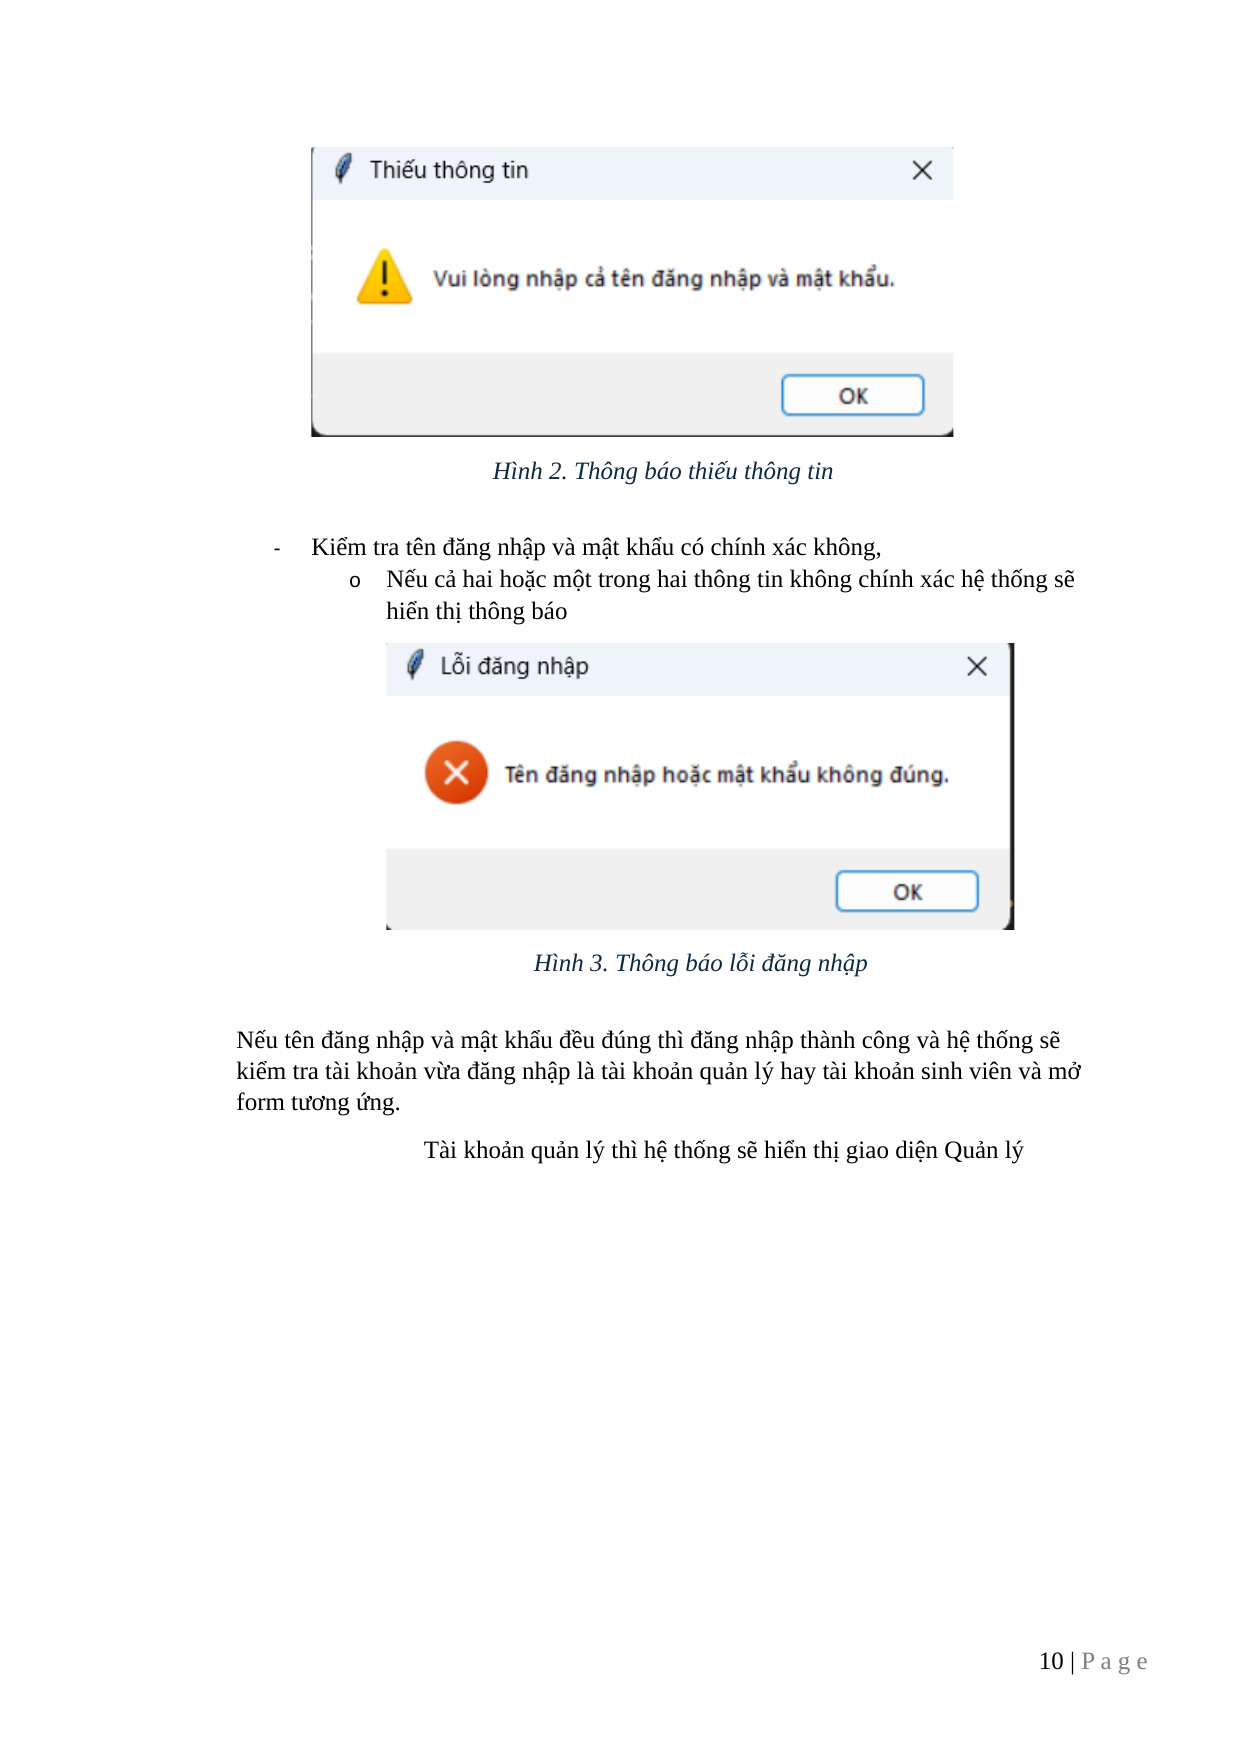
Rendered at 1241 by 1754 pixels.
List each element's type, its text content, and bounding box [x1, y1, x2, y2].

list Nếu cả hai hoặc một trong hai thông tin không chính xác hệ thống sẽ hiển thị thông báo [349, 564, 1092, 624]
text Nếu tên đăng nhập và mật khẩu đều đúng thì đăng nhập thành công và hệ thống sẽ kiểm tra tài khoản vừa đăng nhập là tài khoản quản lý hay tài khoản sinh viên và mở form tương ứng. [236, 1025, 1092, 1116]
list Kiểm tra tên đăng nhập và mật khẩu có chính xác không, [274, 532, 1092, 562]
text Hình 3. Thông báo lỗi đăng nhập [236, 948, 1092, 977]
picture [386, 643, 1015, 930]
picture [311, 147, 954, 437]
list Tài khoản quản lý thì hệ thống sẽ hiển thị giao diện Quản lý [424, 1135, 1092, 1163]
text Hình 2. Thông báo thiếu thông tin [236, 456, 1092, 484]
